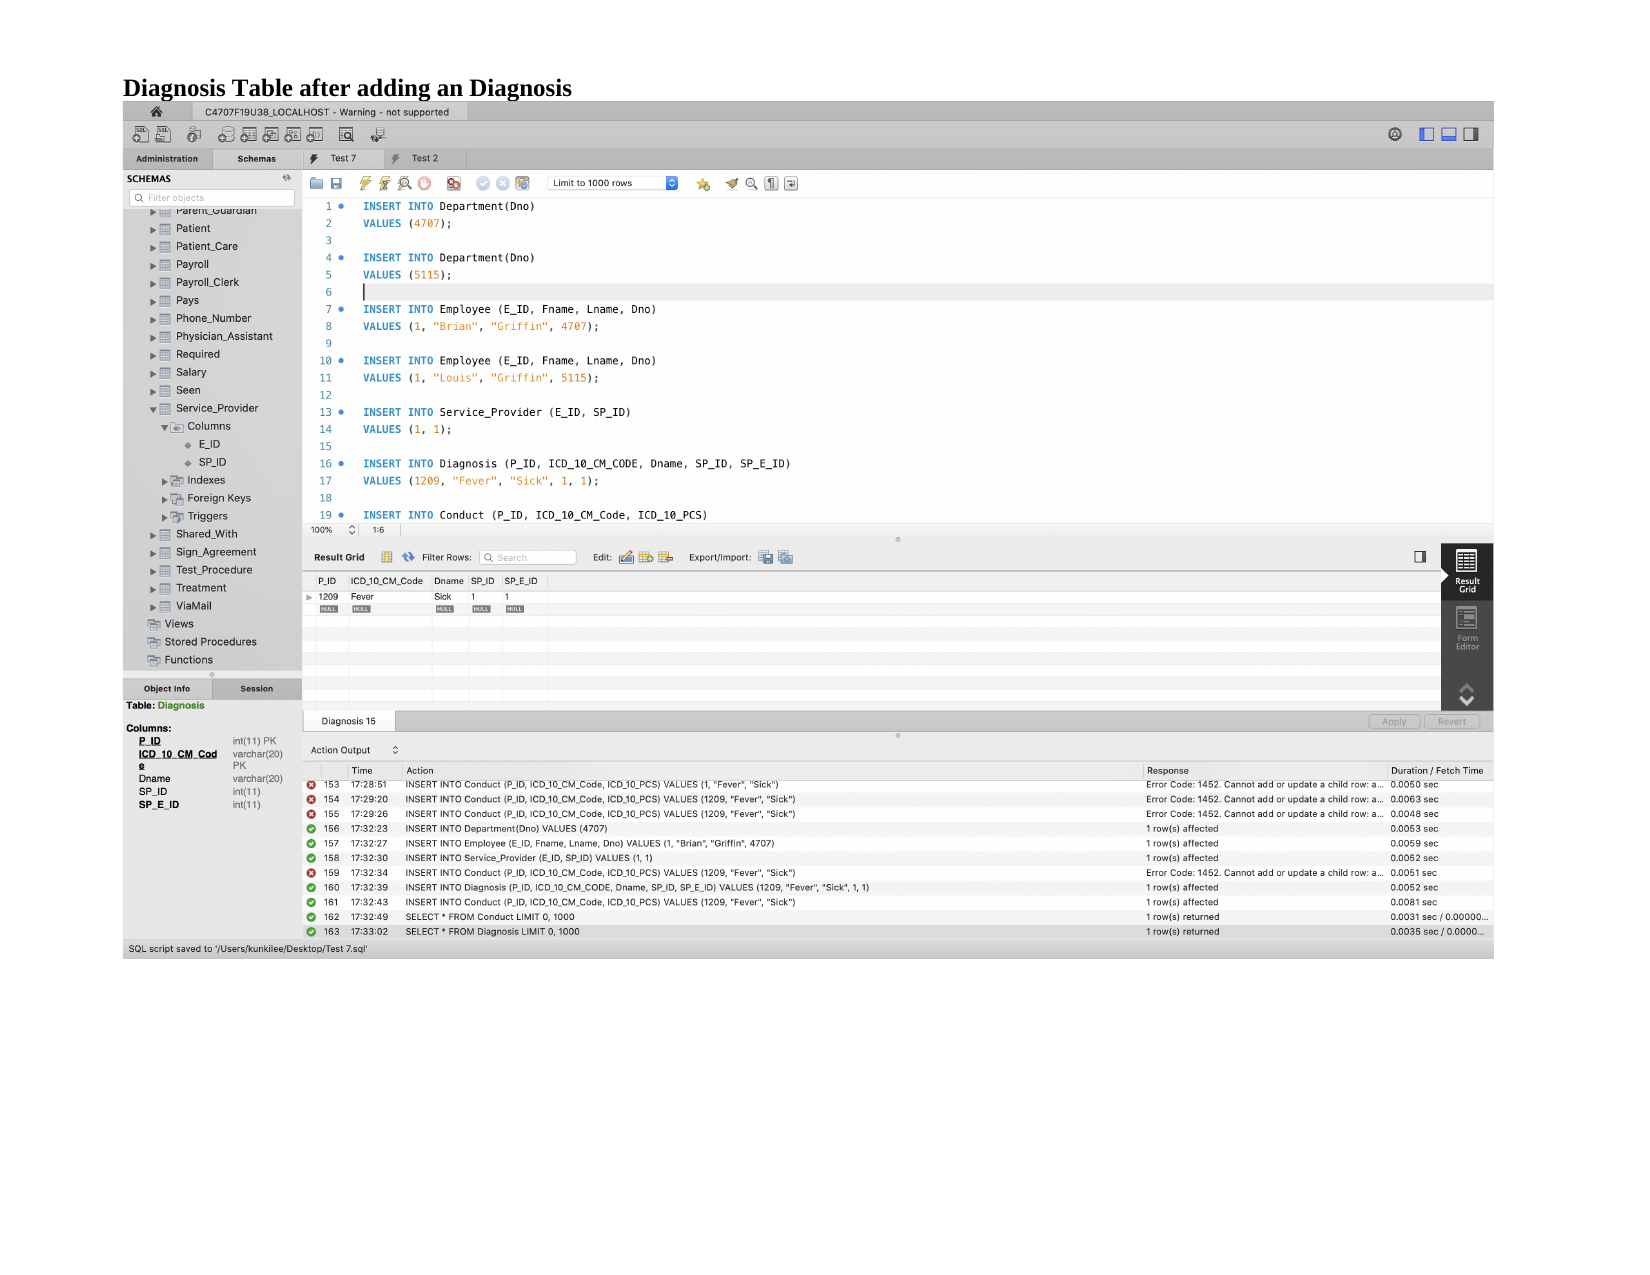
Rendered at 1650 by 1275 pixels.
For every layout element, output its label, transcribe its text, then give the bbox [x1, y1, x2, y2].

picture [122, 101, 1494, 959]
text Diagnosis Table after adding an Diagnosis [123, 73, 1494, 101]
